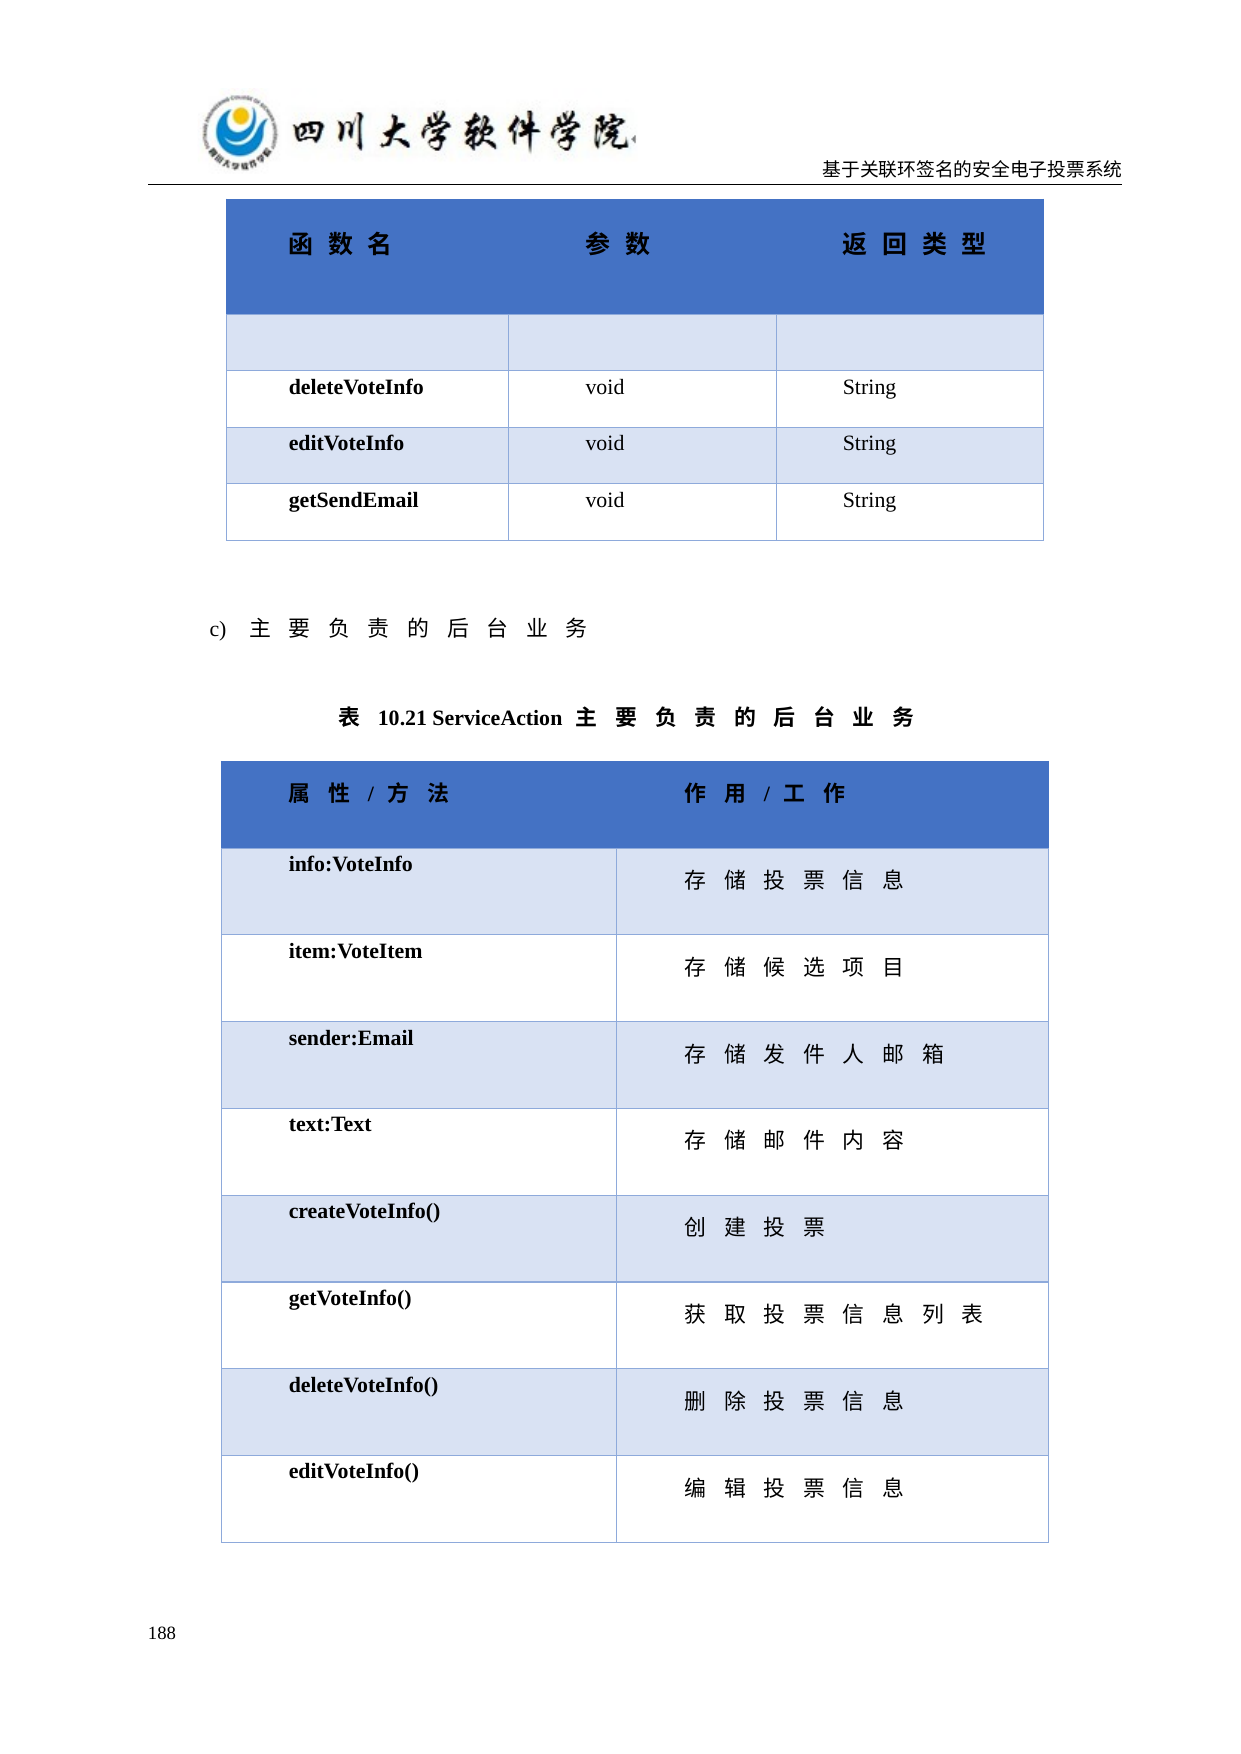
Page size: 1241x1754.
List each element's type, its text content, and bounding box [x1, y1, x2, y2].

list 主要负责的后台业务 [200, 596, 1120, 657]
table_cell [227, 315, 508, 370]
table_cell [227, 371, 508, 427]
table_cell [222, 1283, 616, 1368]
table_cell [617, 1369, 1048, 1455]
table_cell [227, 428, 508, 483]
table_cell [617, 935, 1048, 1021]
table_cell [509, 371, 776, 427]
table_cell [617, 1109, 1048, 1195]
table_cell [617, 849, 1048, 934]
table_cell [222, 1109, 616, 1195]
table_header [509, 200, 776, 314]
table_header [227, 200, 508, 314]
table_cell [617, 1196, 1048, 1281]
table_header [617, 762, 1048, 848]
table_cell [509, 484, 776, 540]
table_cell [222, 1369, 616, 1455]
text 表10.21 ServiceAction主要负责的后台业务 [150, 685, 1120, 746]
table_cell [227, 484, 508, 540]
picture [197, 88, 639, 177]
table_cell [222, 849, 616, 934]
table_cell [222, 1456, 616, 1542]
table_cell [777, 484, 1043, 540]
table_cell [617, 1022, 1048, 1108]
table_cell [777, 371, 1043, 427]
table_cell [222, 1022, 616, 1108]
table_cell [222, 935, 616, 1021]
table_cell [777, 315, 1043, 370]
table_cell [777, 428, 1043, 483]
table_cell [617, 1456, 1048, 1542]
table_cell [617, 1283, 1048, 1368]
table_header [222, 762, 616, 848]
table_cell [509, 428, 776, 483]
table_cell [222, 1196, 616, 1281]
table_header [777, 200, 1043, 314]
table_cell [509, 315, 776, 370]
